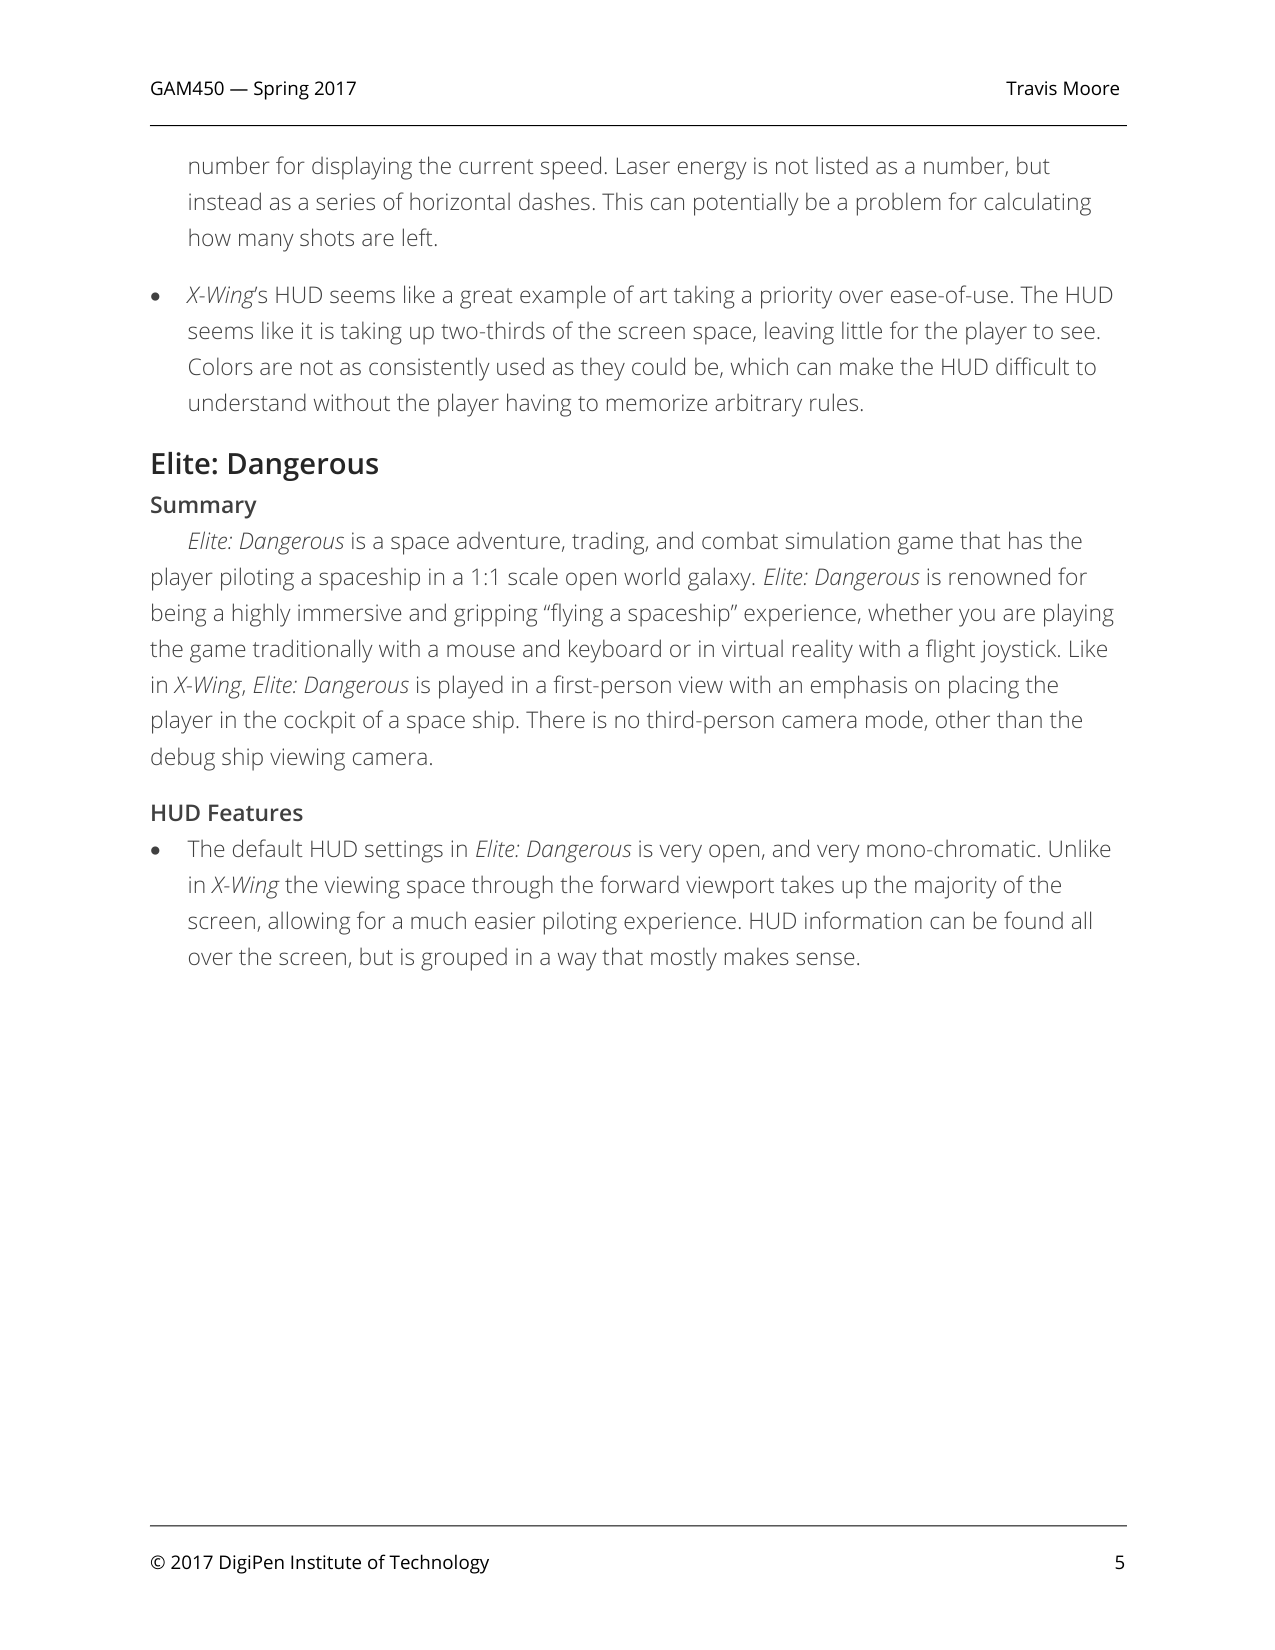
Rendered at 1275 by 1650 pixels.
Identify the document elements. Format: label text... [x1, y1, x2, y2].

list X-Wing’s HUD seems like a great example of art taking a priority over ease-of-use. The HUD seems like it is taking up two-thirds of the screen space, leaving little for the player to see. Colors are not as consistently used as they could be, which can make the HUD difficult to understand without the player having to memorize arbitrary rules. [150, 279, 1125, 418]
list The default HUD settings in Elite: Dangerous is very open, and very mono-chromatic. Unlike in X-Wing the viewing space through the forward viewport takes up the majority of the screen, allowing for a much easier piloting experience. HUD information can be found all over the screen, but is grouped in a way that mostly makes sense. [150, 833, 1125, 972]
text HUD Features [150, 797, 1125, 828]
text Elite: Dangerous is a space adventure, trading, and combat simulation game that has the player piloting a spaceship in a 1:1 scale open world galaxy. Elite: Dangerous is renowned for being a highly immersive and gripping “flying a spaceship” experience, whether you are playing the game traditionally with a mouse and keyboard or in virtual reality with a flight joystick. Like in X-Wing, Elite: Dangerous is played in a first-person view with an emphasis on placing the player in the cockpit of a space ship. There is no third-person camera mode, other than the debug ship viewing camera. [150, 525, 1125, 772]
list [150, 150, 1125, 253]
text Summary [150, 489, 1125, 520]
text Elite: Dangerous [150, 443, 1125, 483]
